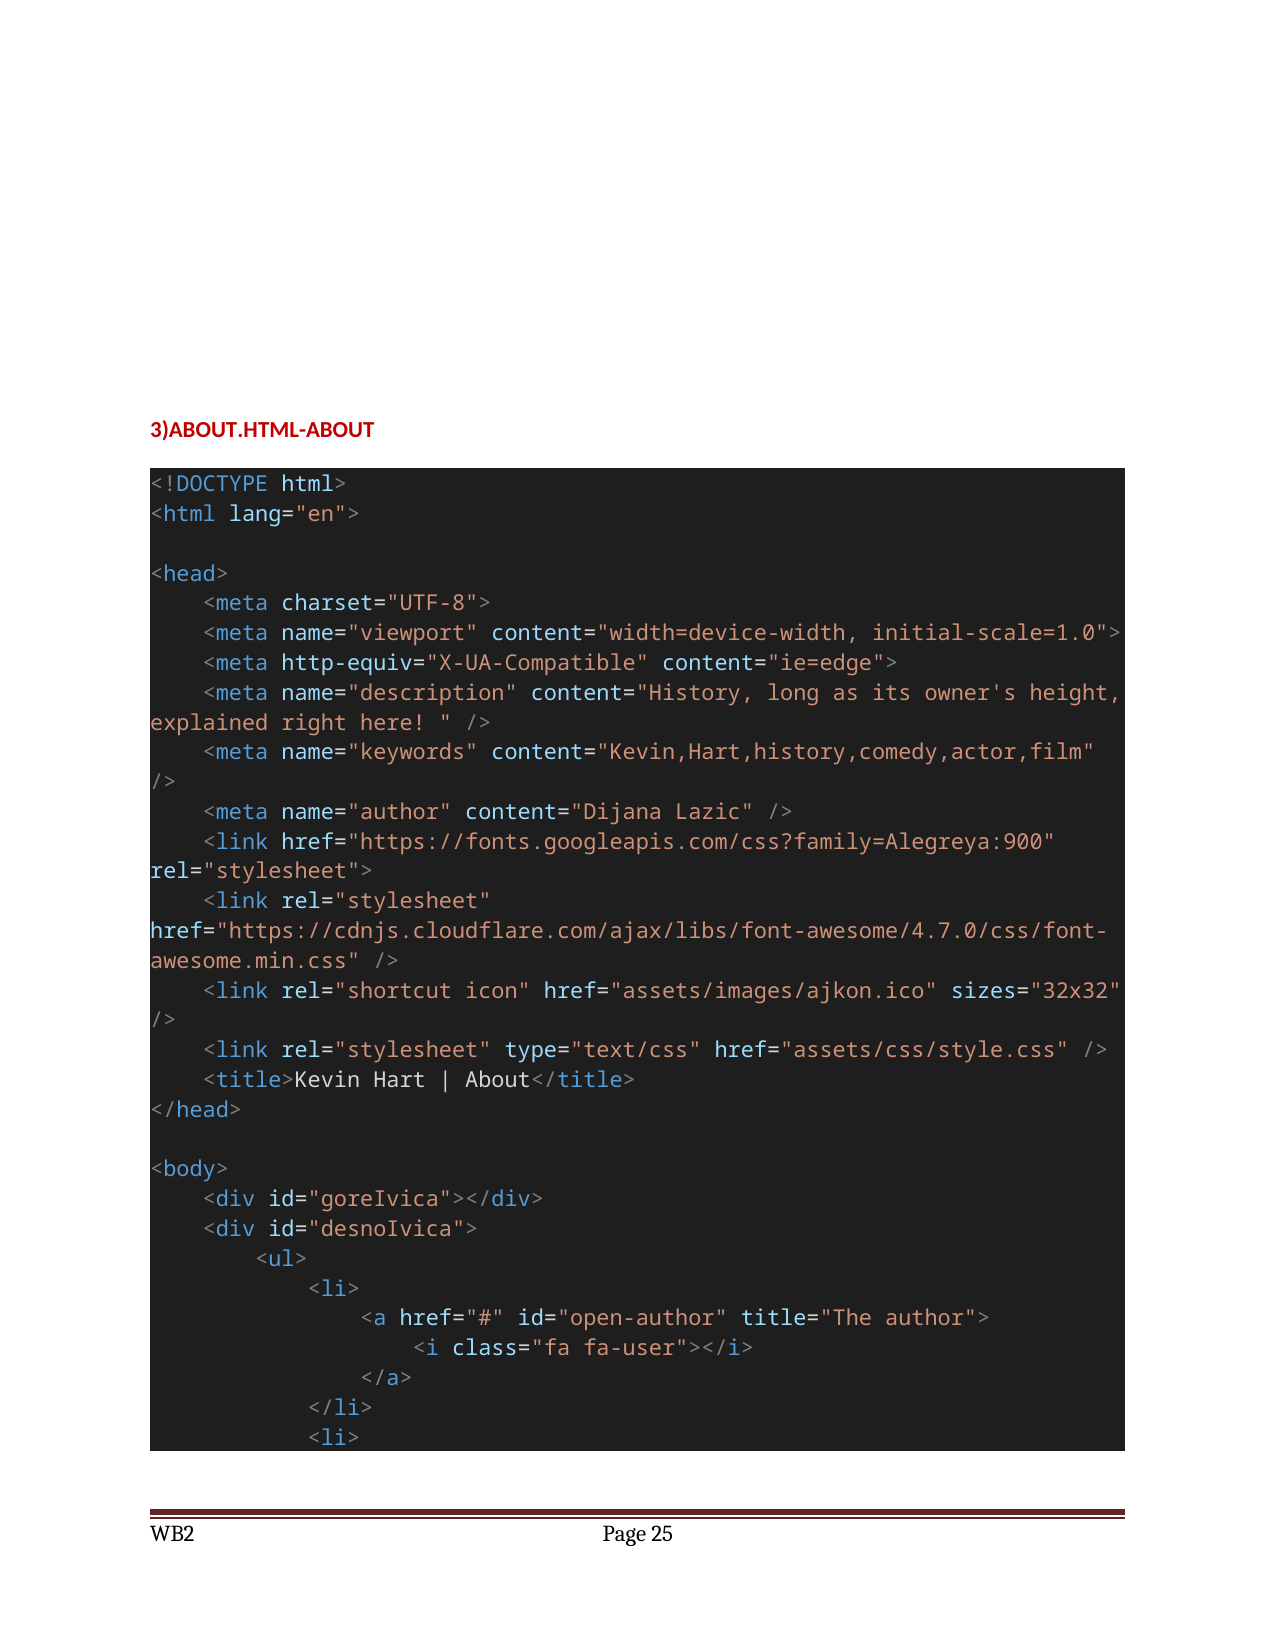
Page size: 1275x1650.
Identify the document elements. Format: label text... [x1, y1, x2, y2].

text <meta name="description" content="History, long as its owner's height, explained right here! " /> [150, 677, 1125, 736]
text <div id="desnoIvica"> [150, 1213, 1125, 1243]
text <head> [150, 557, 1125, 587]
text <li> [150, 1272, 1125, 1302]
text <meta charset="UTF-8"> [150, 587, 1125, 617]
text <title>Kevin Hart | About</title> [150, 1064, 1125, 1094]
text </li> [150, 1392, 1125, 1421]
text 3)ABOUT.HTML-ABOUT [150, 415, 1125, 443]
text <meta name="viewport" content="width=device-width, initial-scale=1.0"> [150, 617, 1125, 647]
text <link rel="shortcut icon" href="assets/images/ajkon.ico" sizes="32x32" /> [150, 974, 1125, 1034]
text <link rel="stylesheet" href="https://cdnjs.cloudflare.com/ajax/libs/font-awesome/4.7.0/css/font-awesome.min.css" /> [150, 885, 1125, 974]
text <i class="fa fa-user"></i> [150, 1332, 1125, 1362]
text <body> [150, 1153, 1125, 1183]
text <meta http-equiv="X-UA-Compatible" content="ie=edge"> [150, 647, 1125, 677]
text </a> [150, 1362, 1125, 1392]
text </head> [150, 1094, 1125, 1123]
text <ul> [150, 1243, 1125, 1272]
text <div id="goreIvica"></div> [150, 1183, 1125, 1213]
text <a href="#" id="open-author" title="The author"> [150, 1302, 1125, 1332]
text <html lang="en"> [150, 498, 1125, 528]
text <meta name="keywords" content="Kevin,Hart,history,comedy,actor,film" /> [150, 736, 1125, 796]
text <link href="https://fonts.googleapis.com/css?family=Alegreya:900" rel="stylesheet"> [150, 826, 1125, 885]
text <link rel="stylesheet" type="text/css" href="assets/css/style.css" /> [150, 1034, 1125, 1064]
text <meta name="author" content="Dijana Lazic" /> [150, 796, 1125, 826]
text <!DOCTYPE html> [150, 468, 1125, 498]
text <li> [150, 1421, 1125, 1451]
